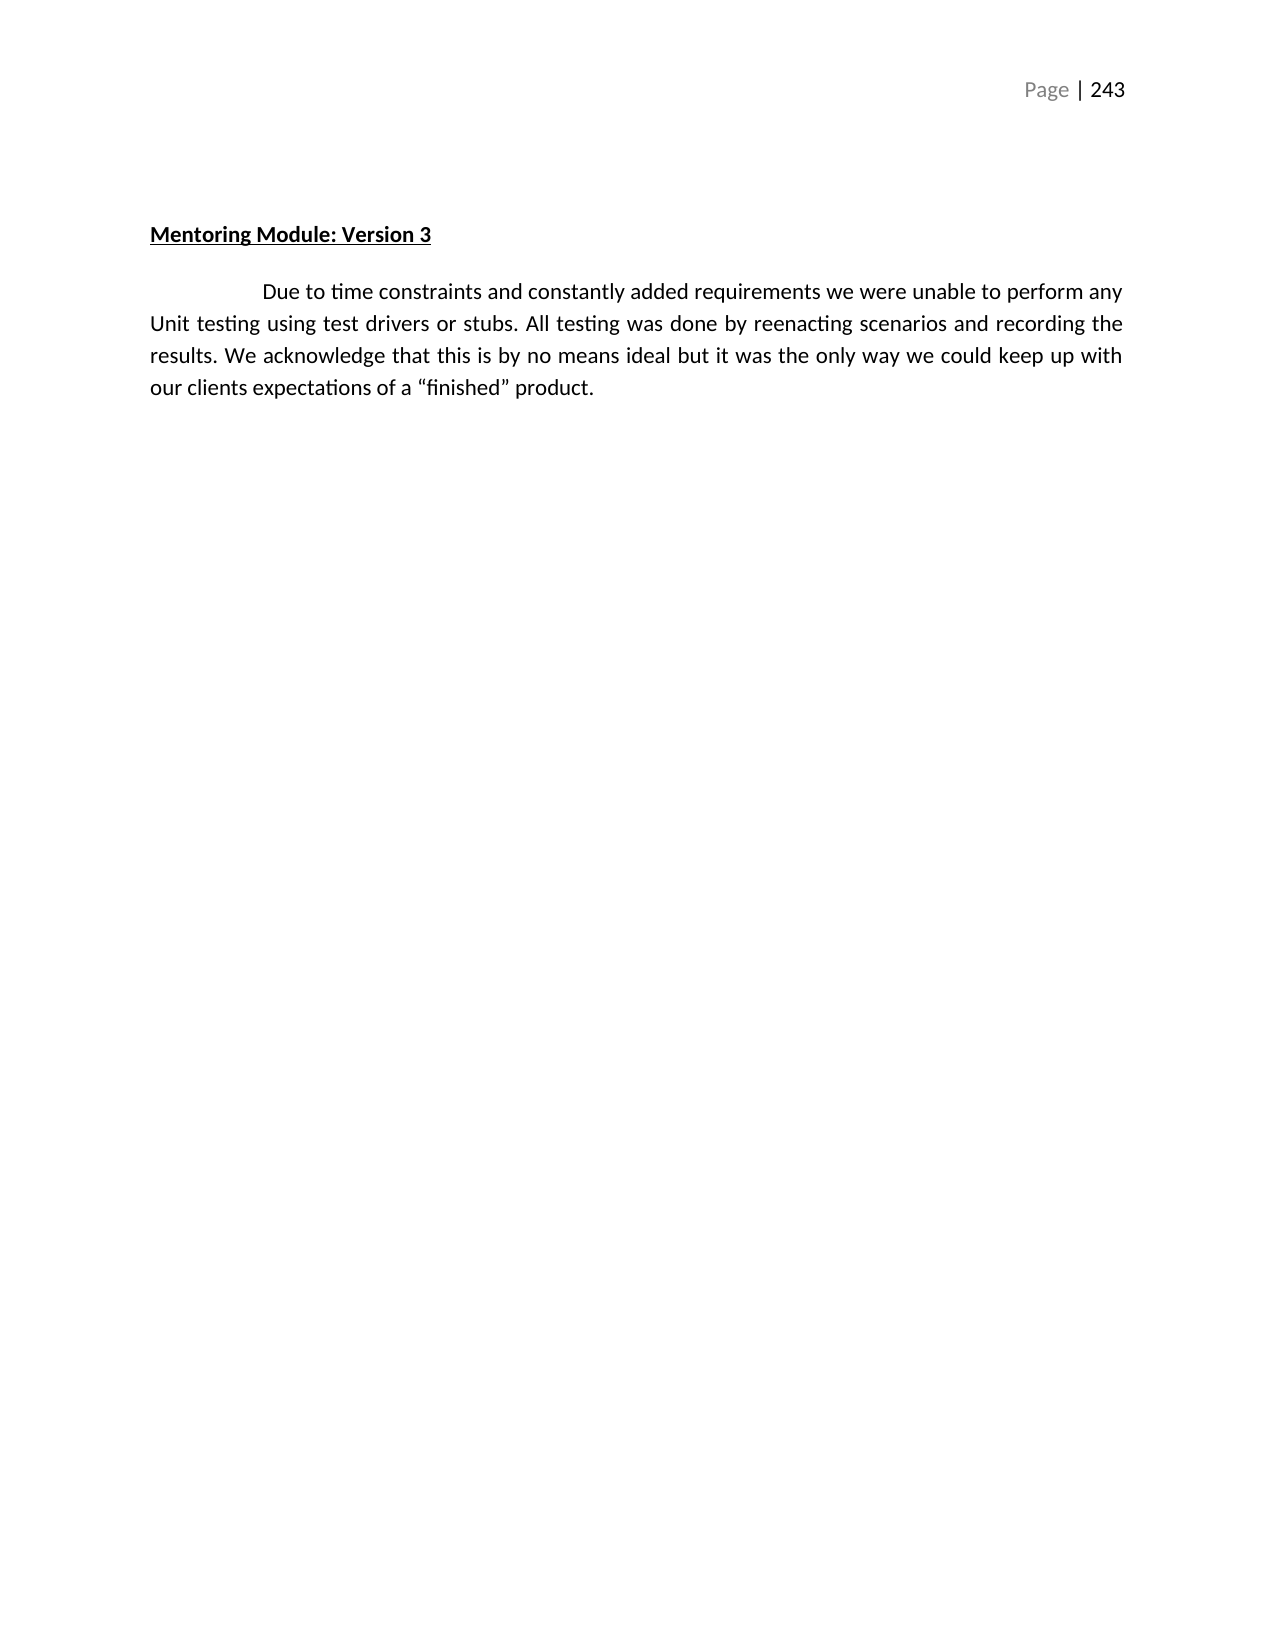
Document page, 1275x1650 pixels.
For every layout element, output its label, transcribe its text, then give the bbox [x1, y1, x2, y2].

text Due to time constraints and constantly added requirements we were unable to perform any Unit testing using test drivers or stubs. All testing was done by reenacting scenarios and recording the results. We acknowledge that this is by no means ideal but it was the only way we could keep up with our clients expectations of a “finished” product. [150, 277, 1125, 401]
text Mentoring Module: Version 3 [150, 220, 1125, 248]
